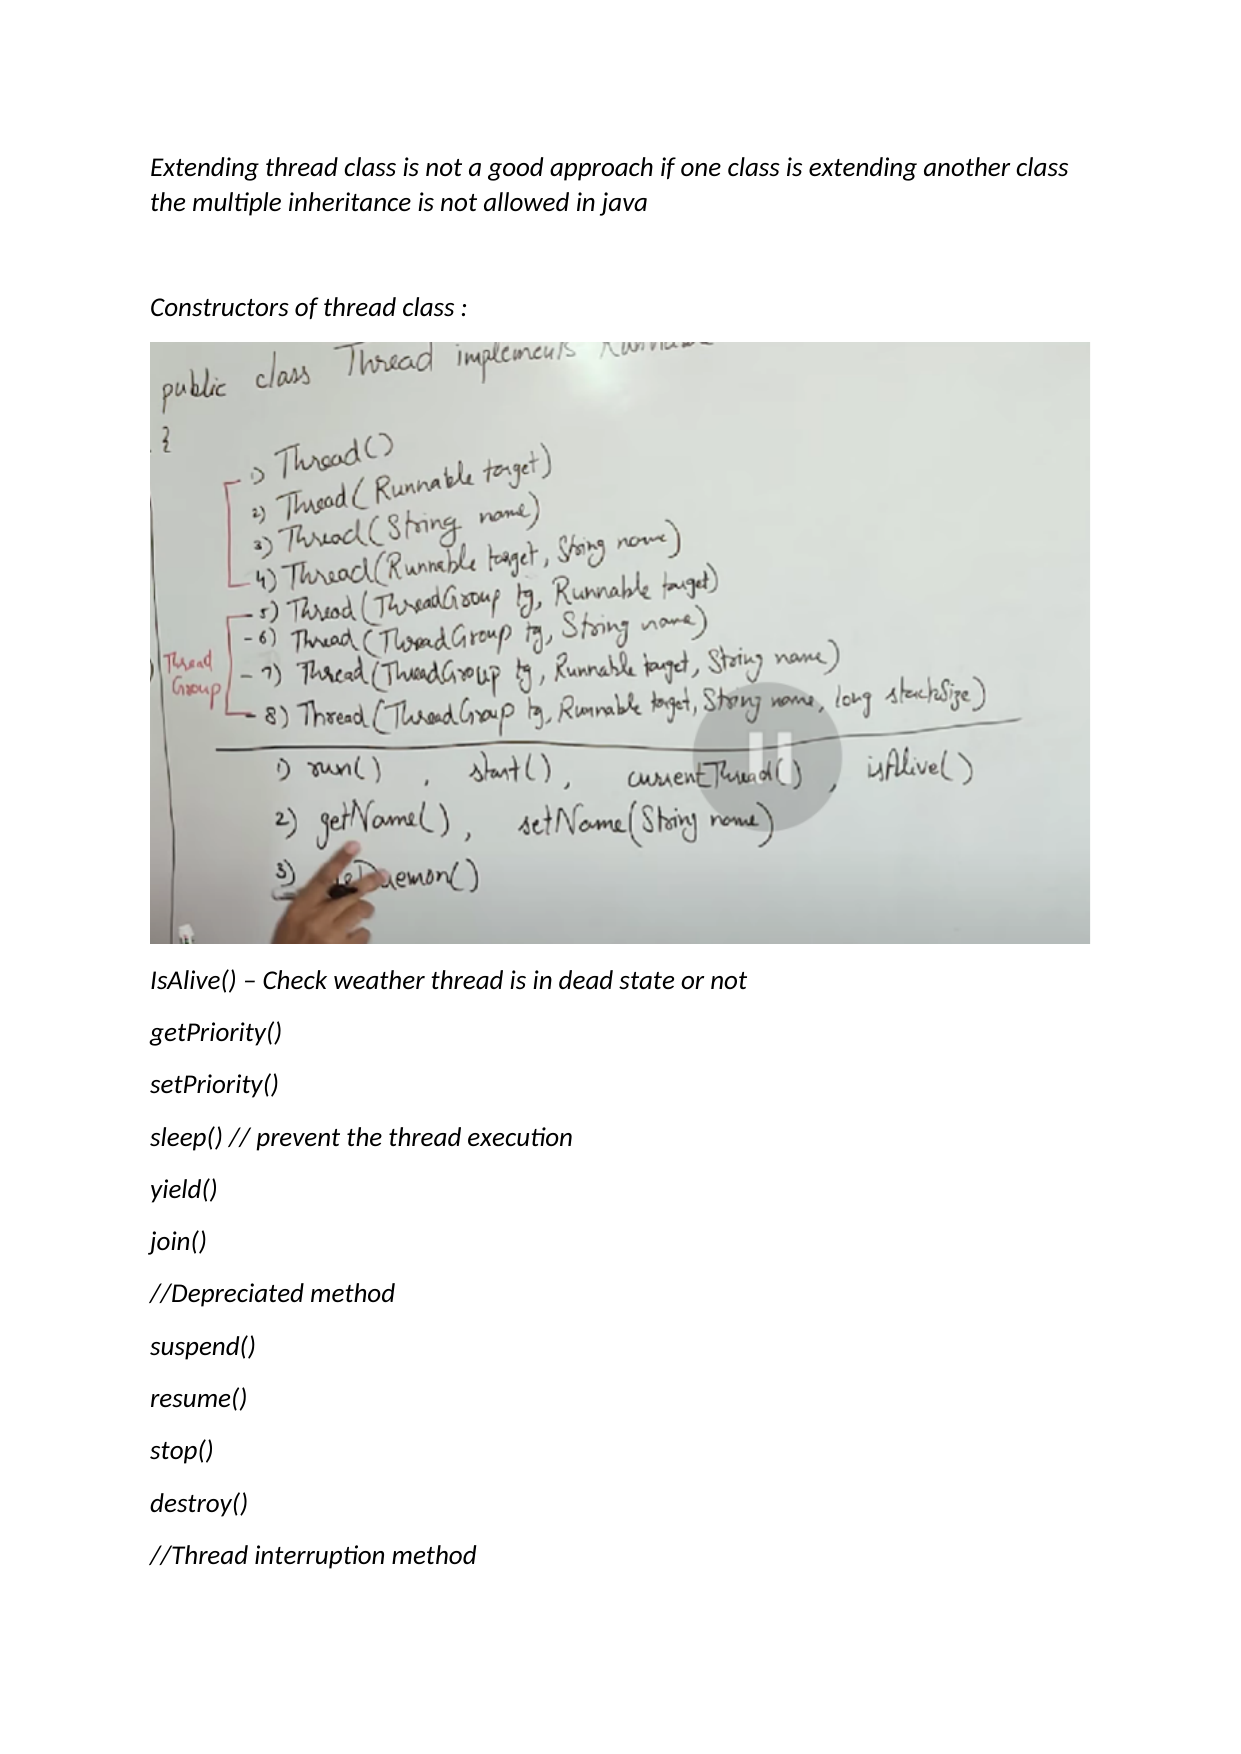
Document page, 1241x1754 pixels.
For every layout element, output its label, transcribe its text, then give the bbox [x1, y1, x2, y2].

text destroy() [150, 1486, 1090, 1519]
text Extending thread class is not a good approach if one class is extending another class the multiple inheritance is not allowed in java [150, 150, 1090, 219]
text Constructors of thread class : [150, 290, 1090, 323]
text IsAlive() – Check weather thread is in dead state or not [150, 963, 1090, 996]
text yield() [150, 1172, 1090, 1205]
text getPriority() [150, 1015, 1090, 1048]
text suspend() [150, 1329, 1090, 1362]
text join() [150, 1224, 1090, 1257]
text //Depreciated method [150, 1277, 1090, 1310]
text stop() [150, 1433, 1090, 1467]
text //Thread interruption method [150, 1538, 1090, 1571]
text resume() [150, 1381, 1090, 1414]
text sleep() // prevent the thread execution [150, 1120, 1090, 1153]
text setPriority() [150, 1067, 1090, 1101]
picture [150, 342, 1091, 944]
